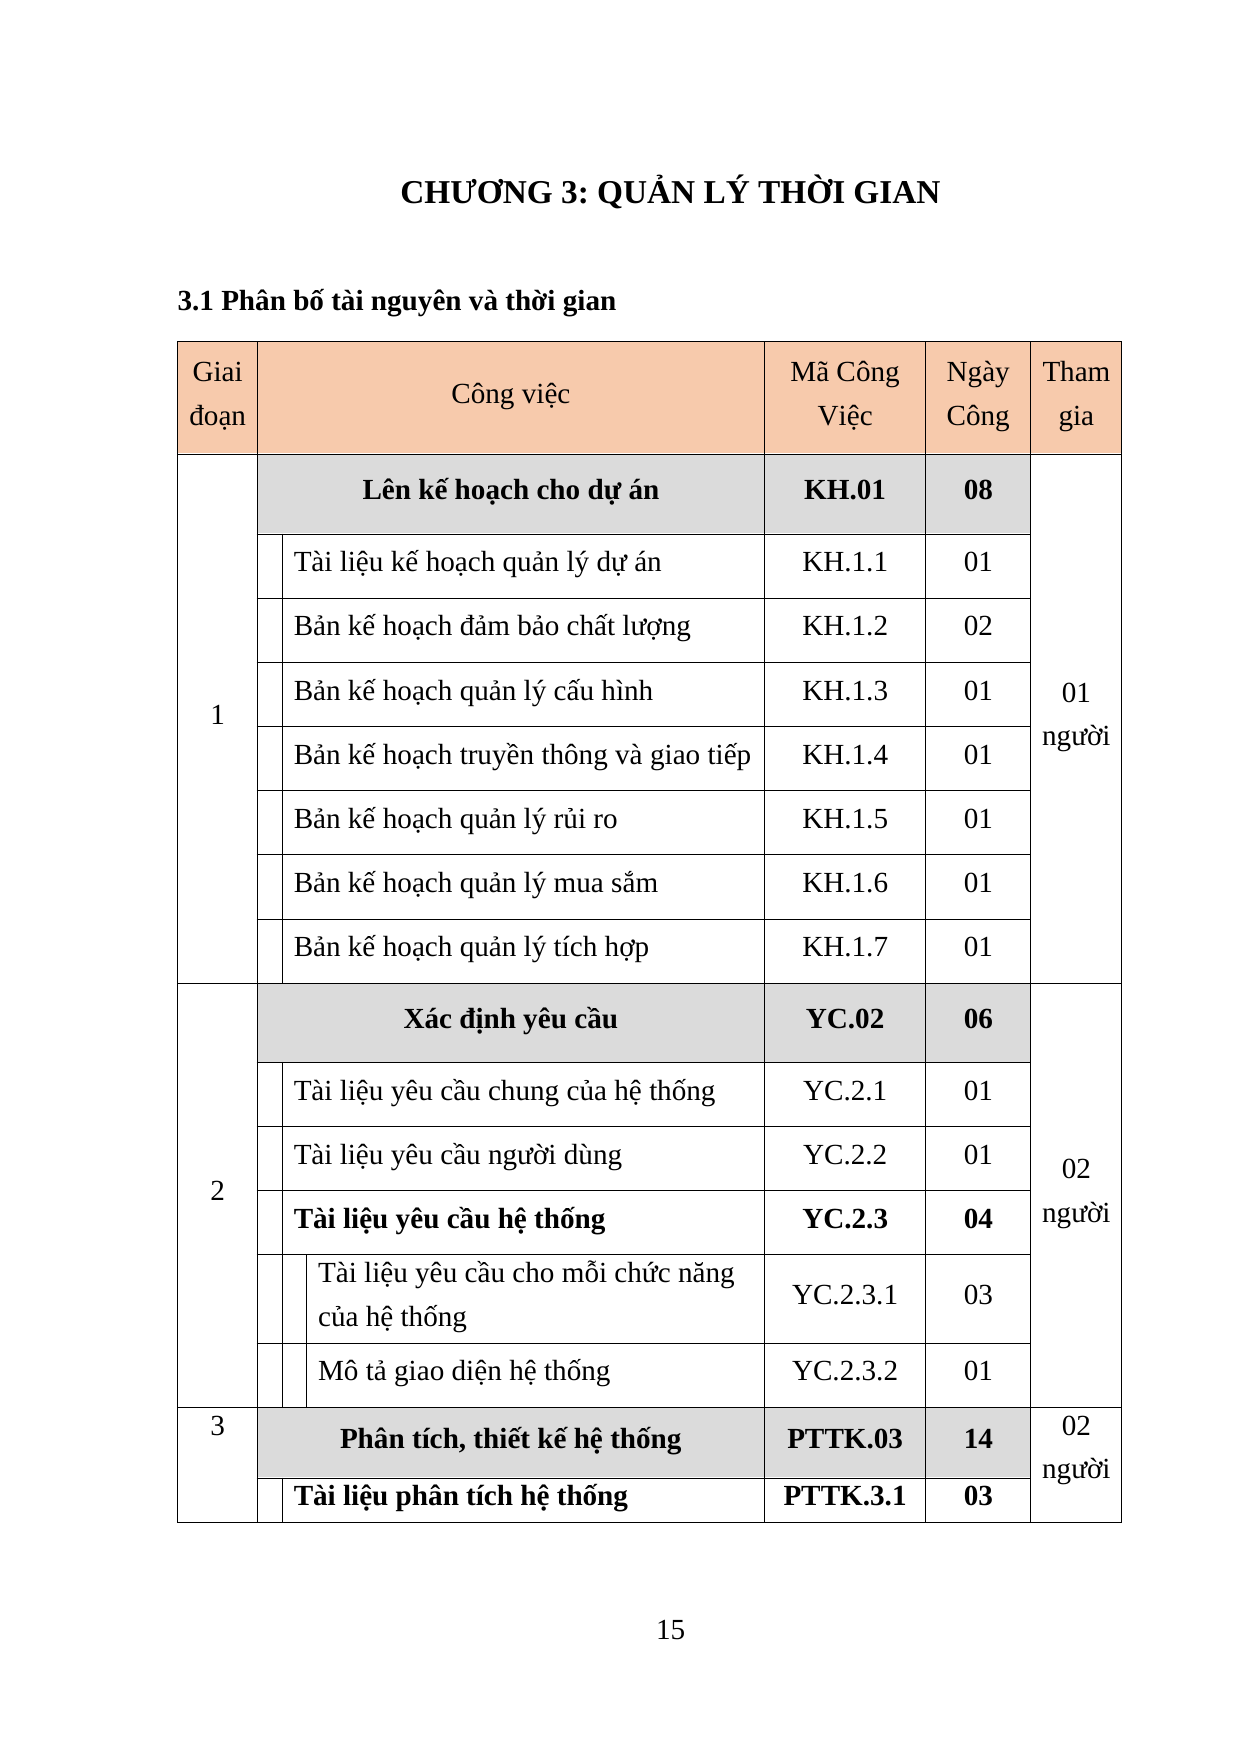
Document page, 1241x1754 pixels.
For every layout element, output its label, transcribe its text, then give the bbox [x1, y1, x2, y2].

table_cell 03 [926, 1255, 1030, 1342]
table_cell [258, 791, 282, 854]
table_cell PTTK.03 [765, 1408, 925, 1477]
table_header Mã Công Việc [765, 342, 925, 453]
table_cell Tài liệu yêu cầu hệ thống [283, 1191, 764, 1254]
table_cell [258, 1127, 282, 1190]
table_cell Bản kế hoạch quản lý mua sắm [283, 855, 764, 918]
table_cell 02 người [1031, 984, 1121, 1407]
table_cell 1 [178, 455, 257, 983]
table_cell [258, 1344, 282, 1407]
table_cell 01 [926, 1127, 1030, 1190]
table_cell KH.1.7 [765, 920, 925, 983]
table_cell YC.2.3.1 [765, 1255, 925, 1342]
table_cell Tài liệu phân tích hệ thống [283, 1479, 764, 1522]
table_cell Tài liệu yêu cầu cho mỗi chức năng của hệ thống [307, 1255, 764, 1342]
table_cell 2 [178, 984, 257, 1407]
table_cell [258, 663, 282, 726]
table_cell YC.2.3.2 [765, 1344, 925, 1407]
table_cell KH.1.4 [765, 727, 925, 790]
table_cell [258, 920, 282, 983]
table_cell 01 [926, 727, 1030, 790]
table_cell 3 [178, 1408, 257, 1522]
table_cell Tài liệu yêu cầu chung của hệ thống [283, 1063, 764, 1126]
table_cell Tài liệu kế hoạch quản lý dự án [283, 535, 764, 598]
table_cell 03 [926, 1479, 1030, 1522]
subtitle CHƯƠNG 3: QUẢN LÝ THỜI GIAN [177, 173, 1122, 211]
table_cell 06 [926, 984, 1030, 1062]
table_cell 14 [926, 1408, 1030, 1477]
table_cell KH.1.2 [765, 599, 925, 662]
table_cell Bản kế hoạch quản lý cấu hình [283, 663, 764, 726]
table_cell Bản kế hoạch quản lý rủi ro [283, 791, 764, 854]
table_cell 01 [926, 920, 1030, 983]
table_cell Bản kế hoạch quản lý tích hợp [283, 920, 764, 983]
table_cell 01 [926, 663, 1030, 726]
table_cell KH.1.5 [765, 791, 925, 854]
table_cell Phân tích, thiết kế hệ thống [258, 1408, 764, 1477]
table_cell YC.02 [765, 984, 925, 1062]
table_cell Mô tả giao diện hệ thống [307, 1344, 764, 1407]
table_cell 01 [926, 535, 1030, 598]
table_cell 08 [926, 455, 1030, 533]
subtitle 3.1 Phân bố tài nguyên và thời gian [177, 283, 1122, 316]
table_cell 01 [926, 791, 1030, 854]
table_header Ngày Công [926, 342, 1030, 453]
table_cell Bản kế hoạch đảm bảo chất lượng [283, 599, 764, 662]
table_cell [258, 1479, 282, 1522]
table_cell 02 [926, 599, 1030, 662]
table_cell [258, 727, 282, 790]
table_cell KH.1.6 [765, 855, 925, 918]
table_cell [283, 1344, 306, 1407]
table_cell Bản kế hoạch truyền thông và giao tiếp [283, 727, 764, 790]
table_header Giai đoạn [178, 342, 257, 453]
table_cell KH.01 [765, 455, 925, 533]
table_cell 04 [926, 1191, 1030, 1254]
table_cell [258, 1063, 282, 1126]
table_cell KH.1.1 [765, 535, 925, 598]
table_cell 01 [926, 855, 1030, 918]
table_cell Lên kế hoạch cho dự án [258, 455, 764, 533]
table_cell [258, 855, 282, 918]
table_cell Xác định yêu cầu [258, 984, 764, 1062]
table_cell [258, 599, 282, 662]
table_cell YC.2.3 [765, 1191, 925, 1254]
table_header Tham gia [1031, 342, 1121, 453]
table_cell 01 người [1031, 455, 1121, 983]
table_cell KH.1.3 [765, 663, 925, 726]
table_cell [258, 535, 282, 598]
table_cell YC.2.1 [765, 1063, 925, 1126]
table_cell [258, 1191, 282, 1254]
table_cell 01 [926, 1063, 1030, 1126]
table_cell 02 người [1031, 1408, 1121, 1522]
table_cell Tài liệu yêu cầu người dùng [283, 1127, 764, 1190]
table_header Công việc [258, 342, 764, 453]
table_cell 01 [926, 1344, 1030, 1407]
table_cell [258, 1255, 282, 1342]
table_cell PTTK.3.1 [765, 1479, 925, 1522]
table_cell [283, 1255, 306, 1342]
table_cell YC.2.2 [765, 1127, 925, 1190]
